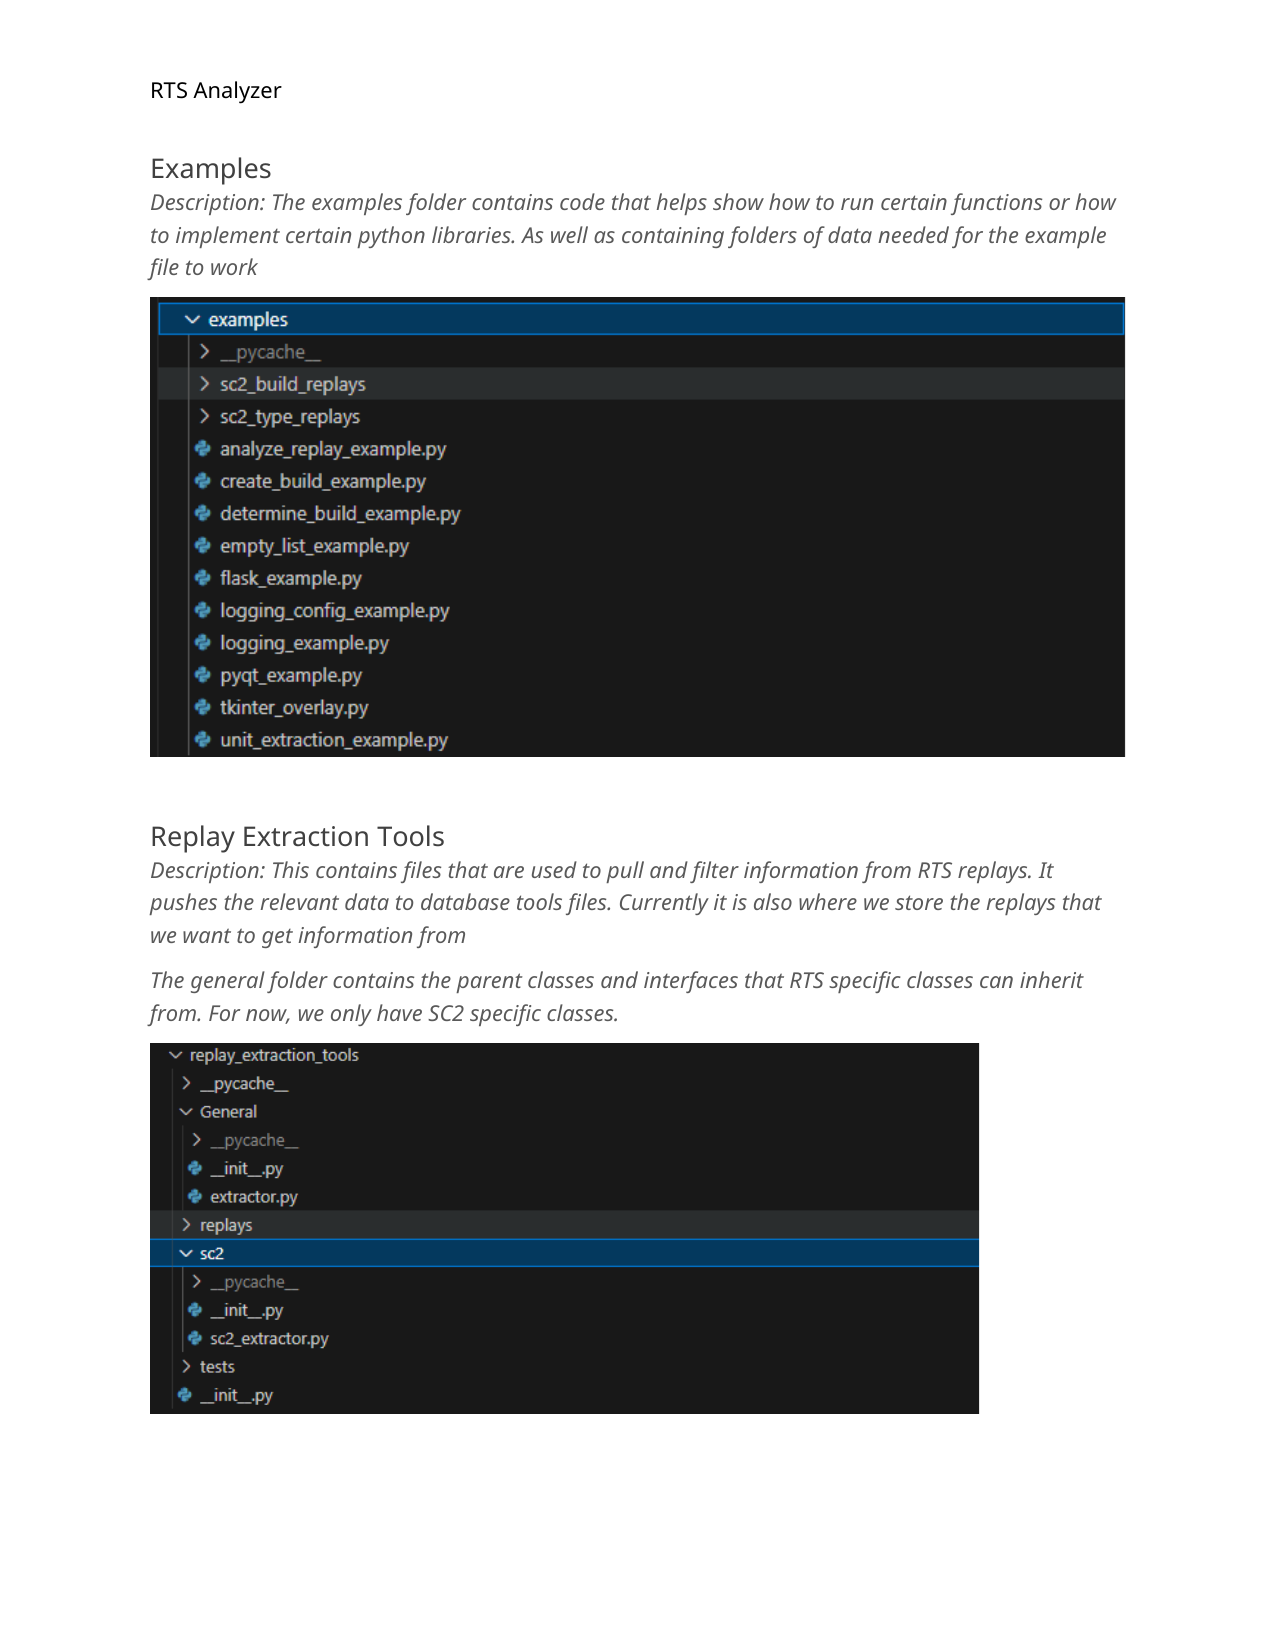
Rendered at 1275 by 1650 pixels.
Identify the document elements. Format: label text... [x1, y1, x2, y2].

subtitle Examples [150, 150, 1125, 187]
text Description: The examples folder contains code that helps show how to run certain functions or how to implement certain python libraries. As well as containing folders of data needed for the example file to work [150, 187, 1125, 282]
picture [150, 1043, 980, 1414]
subtitle Replay Extraction Tools [150, 818, 1125, 854]
text The general folder contains the parent classes and interfaces that RTS specific classes can inherit from. For now, we only have SC2 specific classes. [150, 965, 1125, 1028]
picture [150, 297, 1125, 757]
text Description: This contains files that are used to pull and filter information from RTS replays. It pushes the relevant data to database tools files. Currently it is also where we store the replays that we want to get information from [150, 854, 1125, 950]
